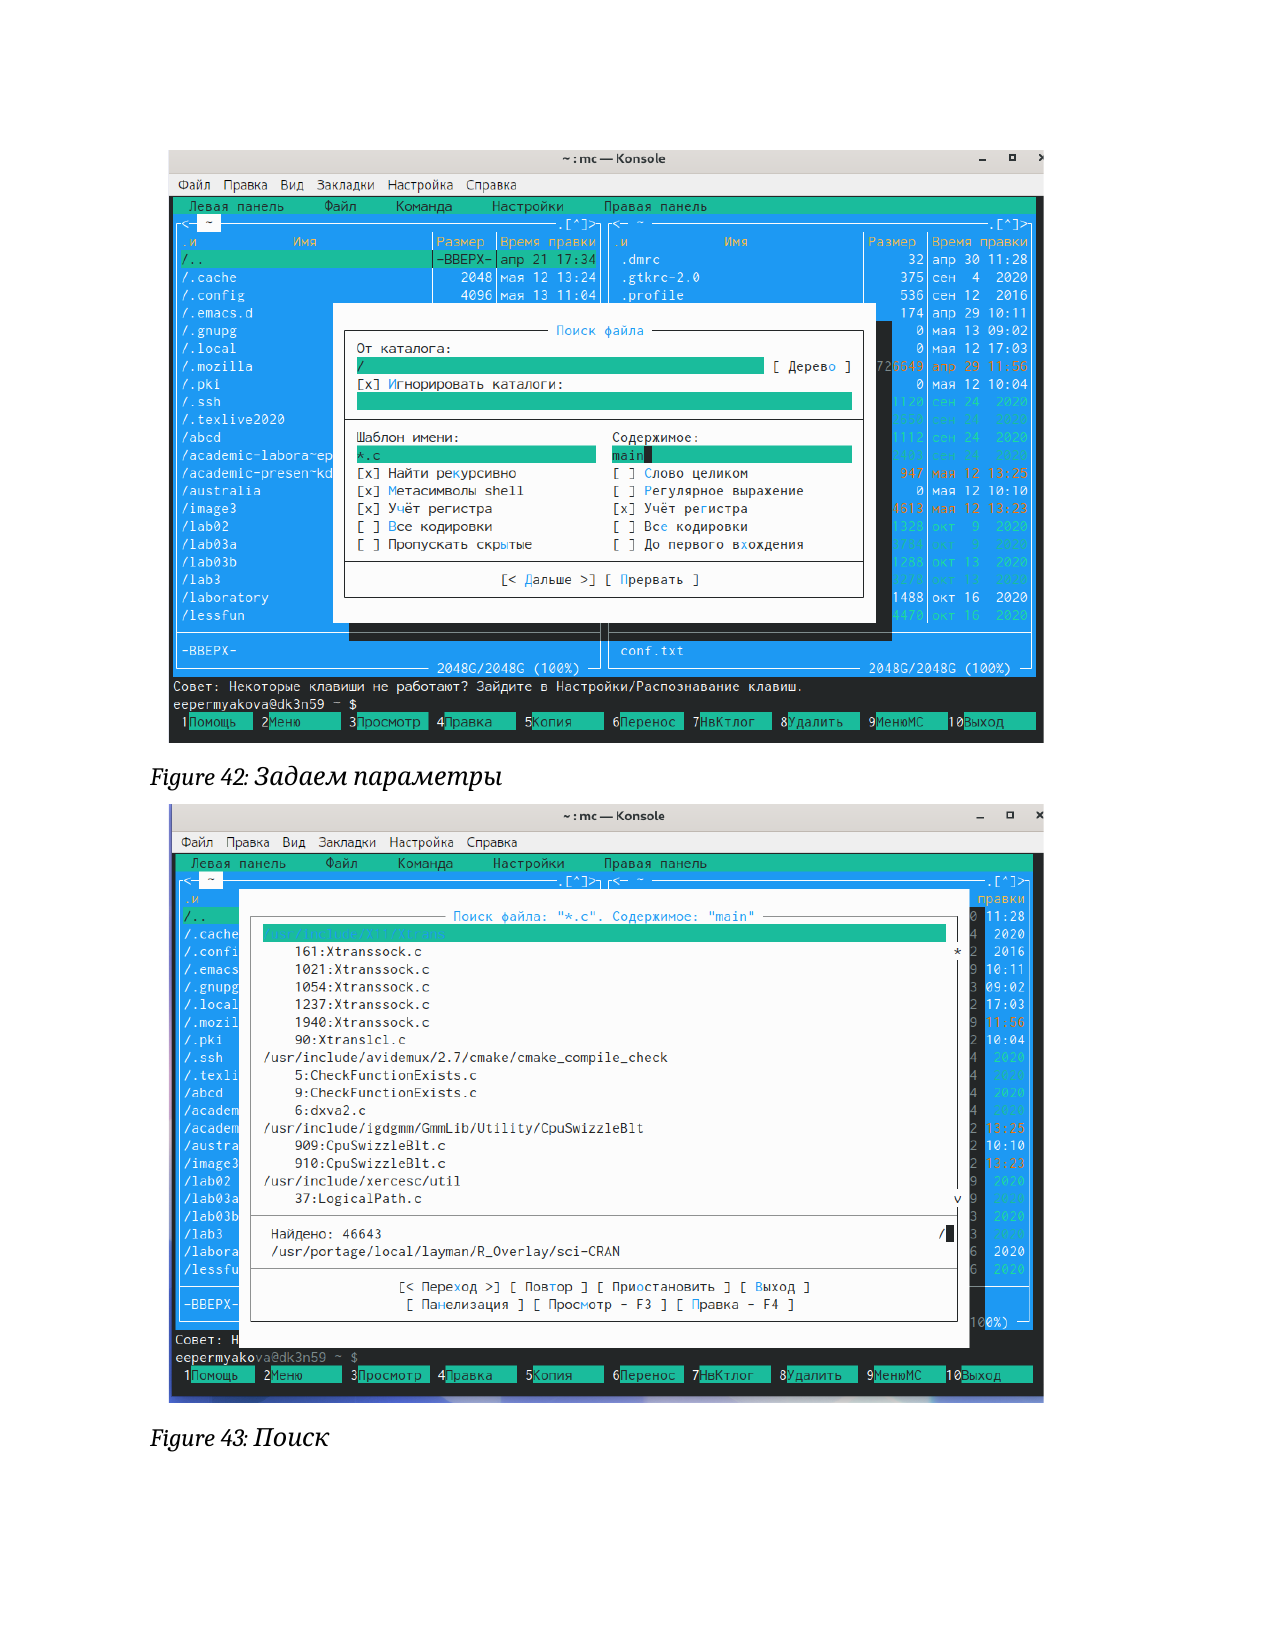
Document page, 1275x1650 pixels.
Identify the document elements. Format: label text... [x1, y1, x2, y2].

picture [168, 804, 1044, 1403]
text Figure 42: Задаем параметры [150, 763, 1125, 792]
picture [168, 150, 1044, 743]
text Figure 43: Поиск [150, 1423, 1125, 1452]
